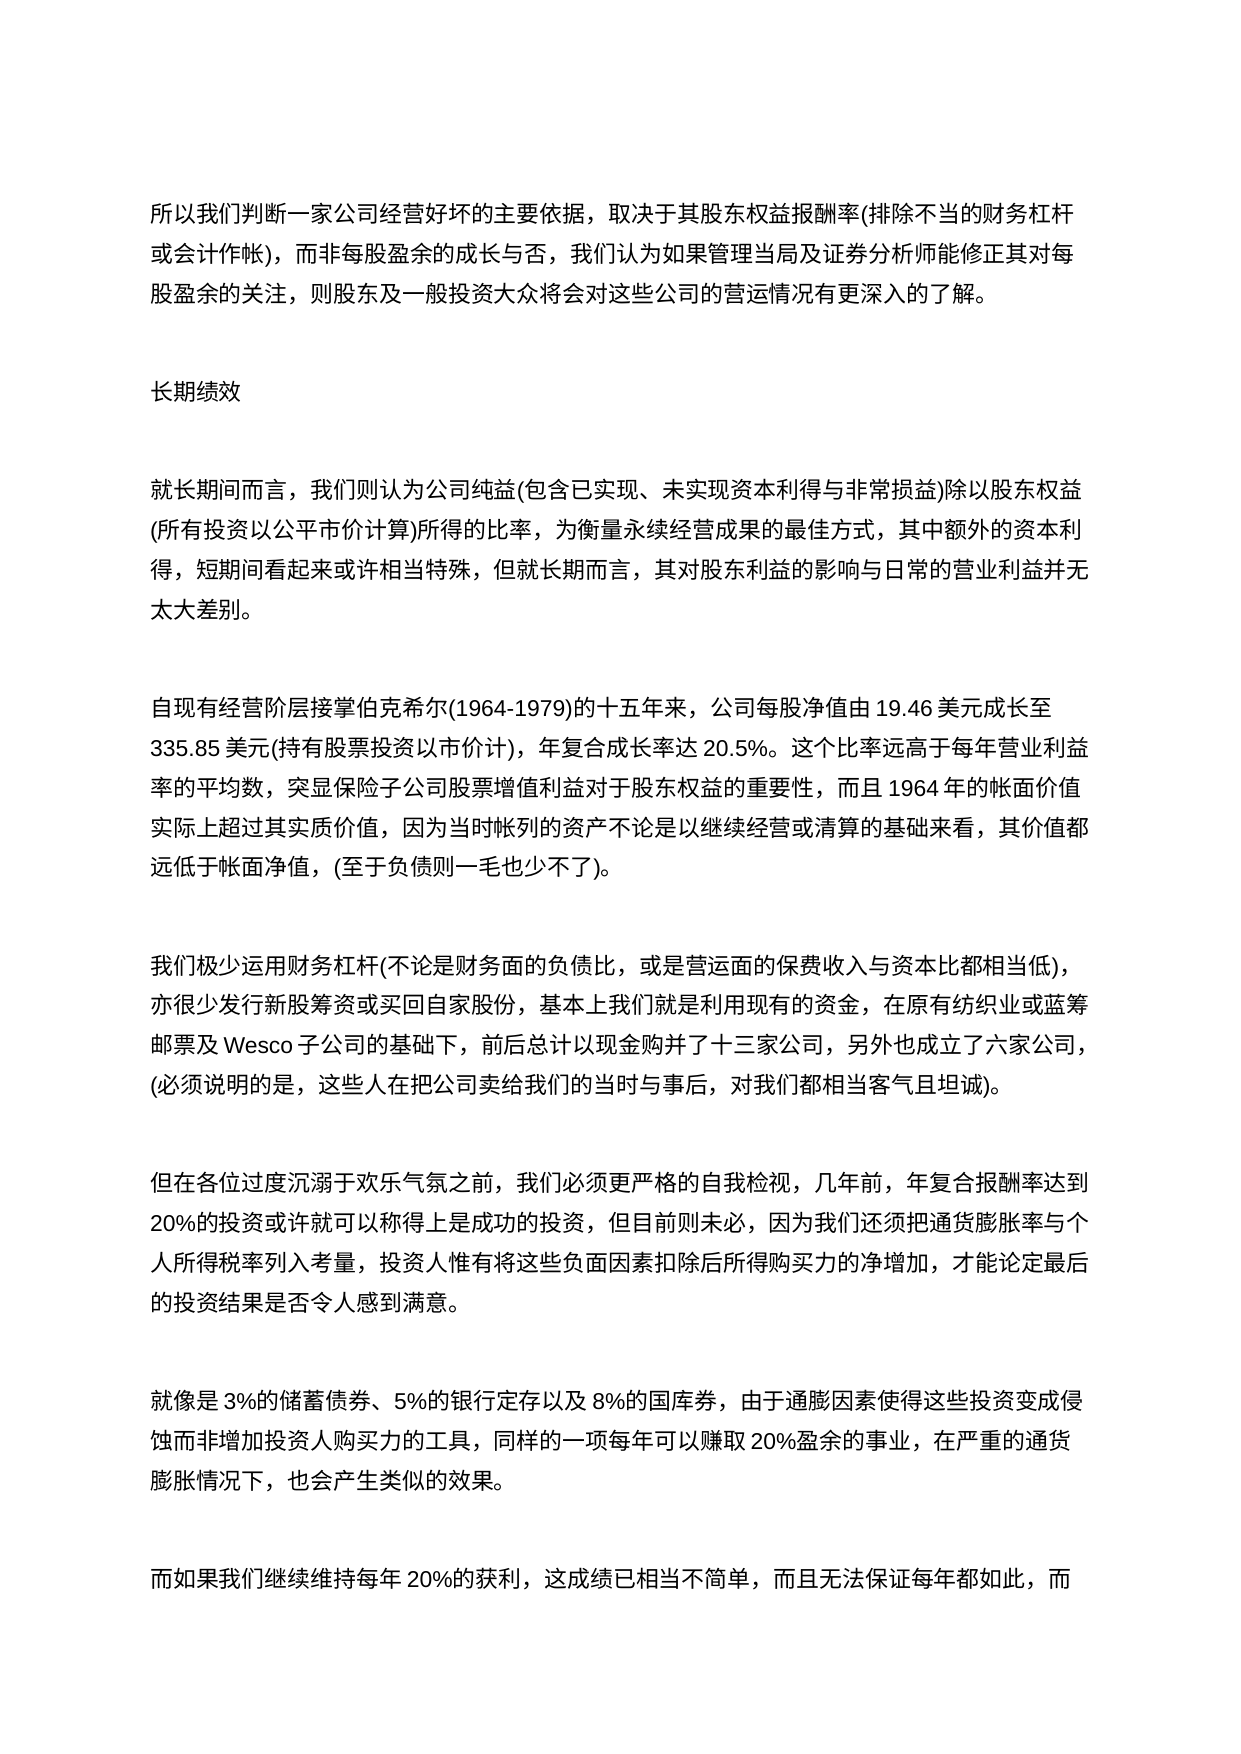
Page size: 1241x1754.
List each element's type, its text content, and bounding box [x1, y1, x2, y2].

text 所以我们判断一家公司经营好坏的主要依据，取决于其股东权益报酬率(排除不当的财务杠杆或会计作帐)，而非每股盈余的成长与否，我们认为如果管理当局及证券分析师能修正其对每股盈余的关注，则股东及一般投资大众将会对这些公司的营运情况有更深入的了解。 [150, 196, 1090, 309]
text 自现有经营阶层接掌伯克希尔(1964-1979)的十五年来，公司每股净值由19.46美元成长至335.85美元(持有股票投资以市价计)，年复合成长率达20.5%。这个比率远高于每年营业利益率的平均数，突显保险子公司股票增值利益对于股东权益的重要性，而且1964年的帐面价值实际上超过其实质价值，因为当时帐列的资产不论是以继续经营或清算的基础来看，其价值都远低于帐面净值，(至于负债则一毛也少不了)。 [150, 690, 1090, 882]
text 就像是3%的储蓄债券、5%的银行定存以及8%的国库券，由于通膨因素使得这些投资变成侵蚀而非增加投资人购买力的工具，同样的一项每年可以赚取20%盈余的事业，在严重的通货膨胀情况下，也会产生类似的效果。 [150, 1383, 1090, 1496]
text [150, 1561, 1090, 1594]
text 我们极少运用财务杠杆(不论是财务面的负债比，或是营运面的保费收入与资本比都相当低)，亦很少发行新股筹资或买回自家股份，基本上我们就是利用现有的资金，在原有纺织业或蓝筹邮票及Wesco子公司的基础下，前后总计以现金购并了十三家公司，另外也成立了六家公司，(必须说明的是，这些人在把公司卖给我们的当时与事后，对我们都相当客气且坦诚)。 [150, 947, 1090, 1100]
text 长期绩效 [150, 374, 1090, 407]
text 但在各位过度沉溺于欢乐气氛之前，我们必须更严格的自我检视，几年前，年复合报酬率达到20%的投资或许就可以称得上是成功的投资，但目前则未必，因为我们还须把通货膨胀率与个人所得税率列入考量，投资人惟有将这些负面因素扣除后所得购买力的净增加，才能论定最后的投资结果是否令人感到满意。 [150, 1165, 1090, 1318]
text 就长期间而言，我们则认为公司纯益(包含已实现、未实现资本利得与非常损益)除以股东权益(所有投资以公平市价计算)所得的比率，为衡量永续经营成果的最佳方式，其中额外的资本利得，短期间看起来或许相当特殊，但就长期而言，其对股东利益的影响与日常的营业利益并无太大差别。 [150, 472, 1090, 625]
